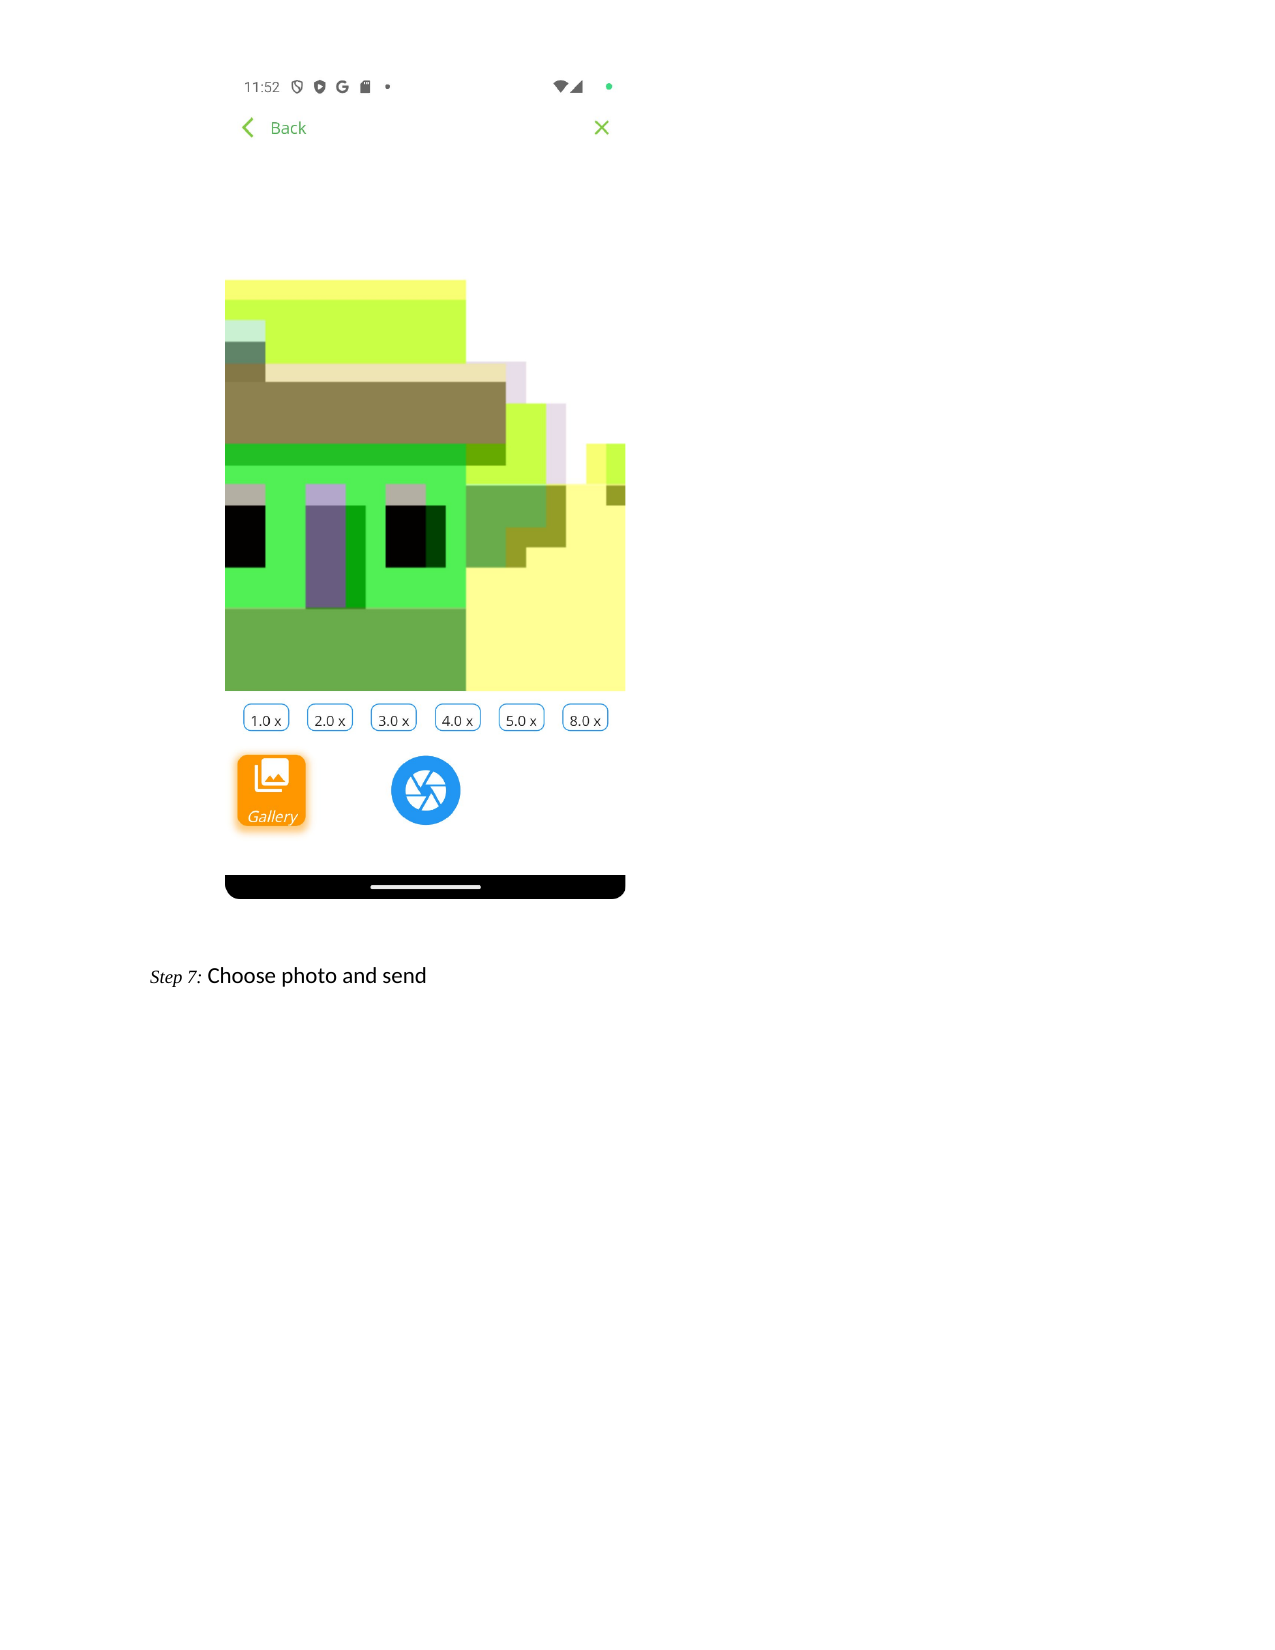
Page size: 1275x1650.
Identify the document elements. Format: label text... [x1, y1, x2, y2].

text Step 7: Choose photo and send [150, 962, 1128, 989]
picture [225, 75, 626, 899]
